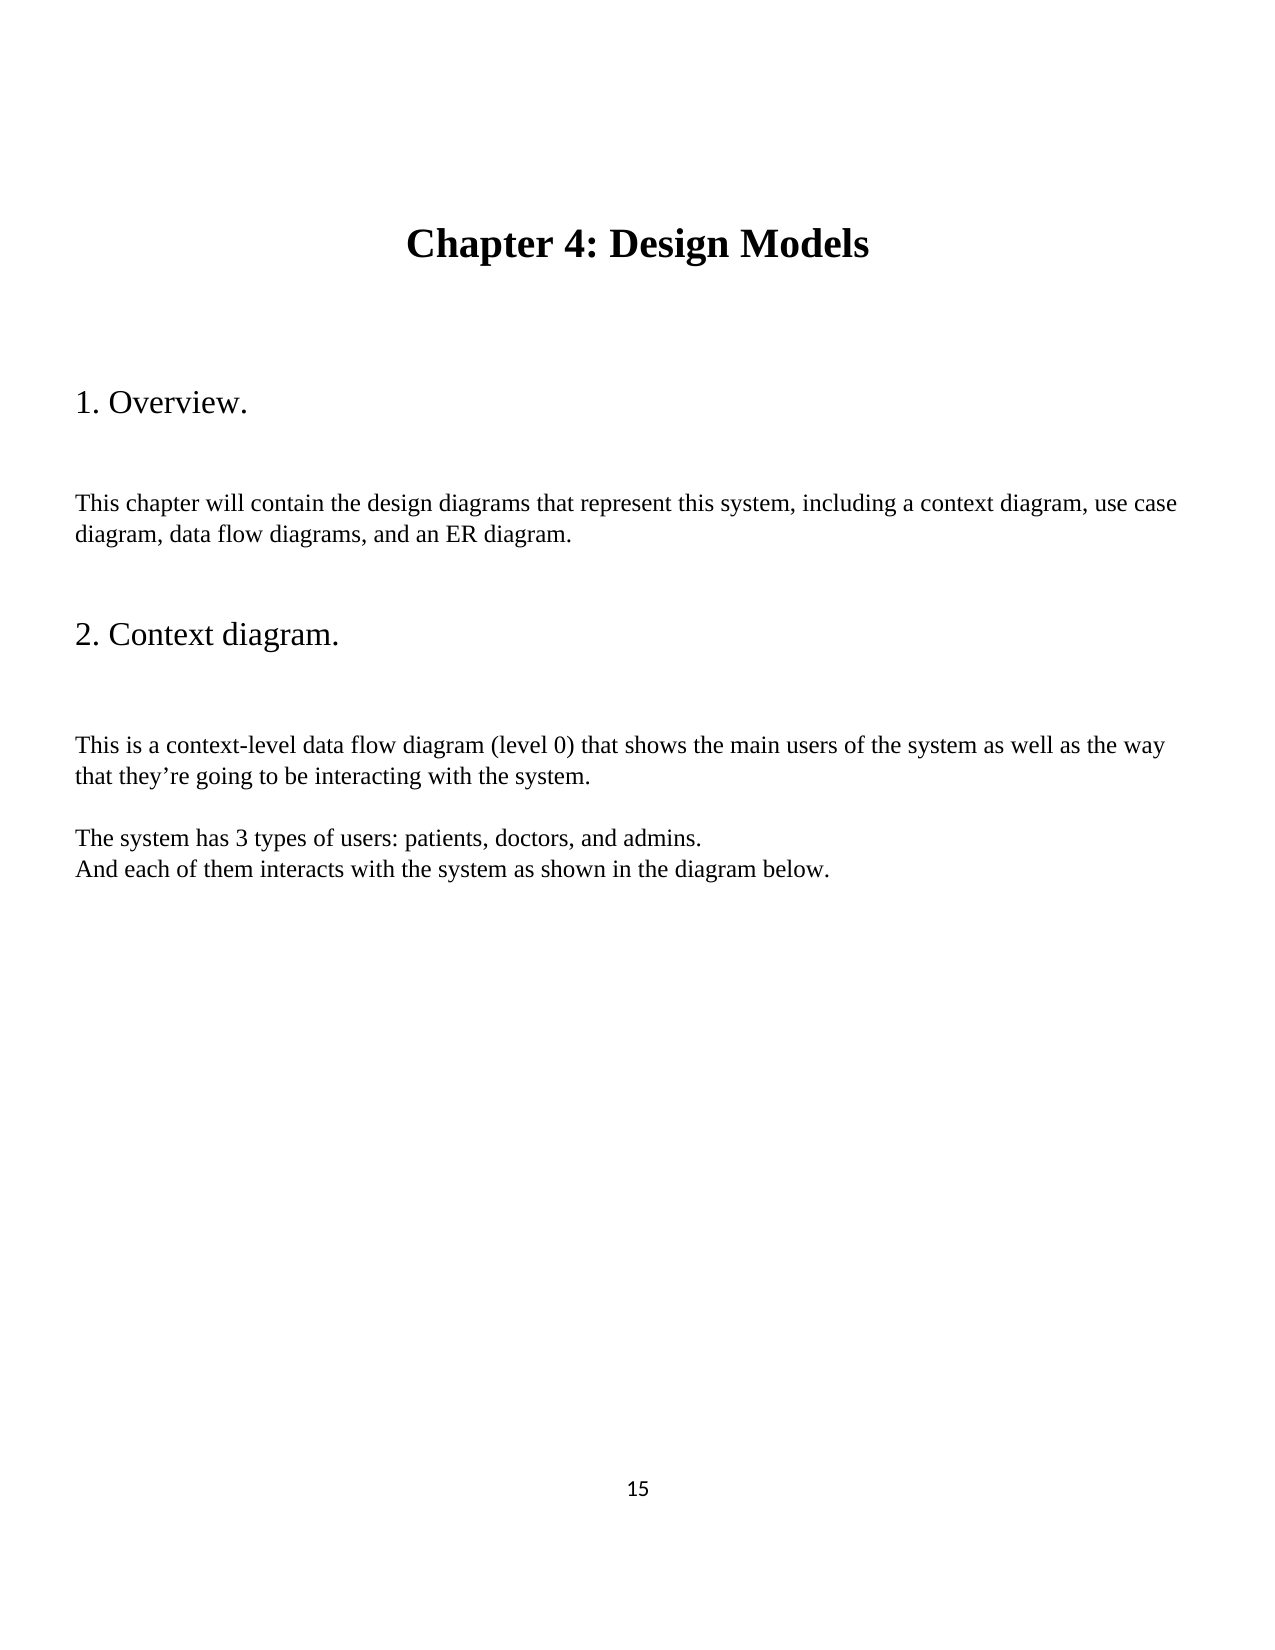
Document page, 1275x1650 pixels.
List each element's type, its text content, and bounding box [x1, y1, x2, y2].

text 1. Overview. [75, 382, 1200, 420]
text Chapter 4: Design Models [75, 218, 1200, 266]
text This chapter will contain the design diagrams that represent this system, including a context diagram, use case diagram, data flow diagrams, and an ER diagram. [75, 488, 1200, 547]
text This is a context-level data flow diagram (level 0) that shows the main users of the system as well as the way that they’re going to be interacting with the system. The system has 3 types of users: patients, doctors, and admins. And each of them interacts with the system as shown in the diagram below. [75, 730, 1200, 883]
text 2. Context diagram. [75, 614, 1200, 652]
